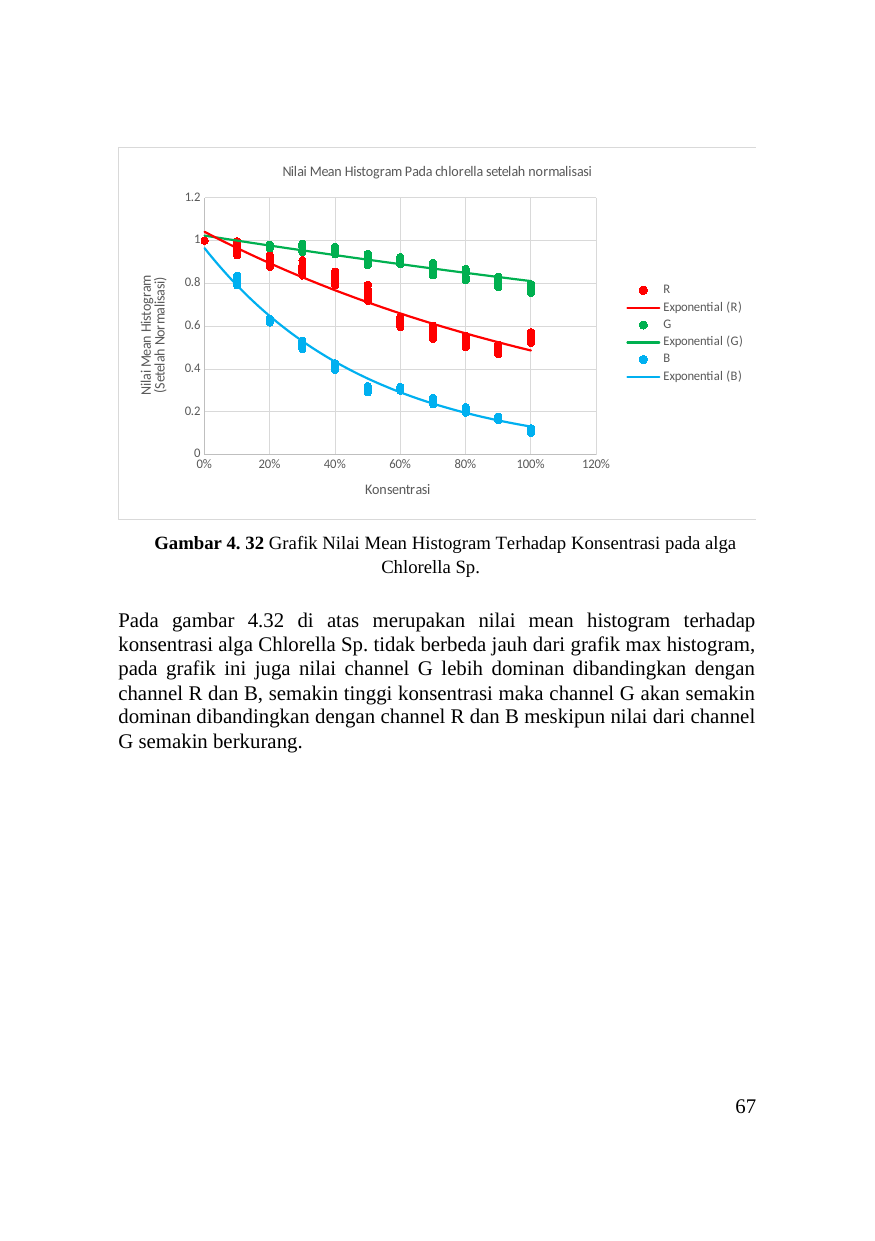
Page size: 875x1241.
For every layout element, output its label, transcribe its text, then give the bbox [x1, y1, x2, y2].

text Gambar 4. 32 Grafik Nilai Mean Histogram Terhadap Konsentrasi pada alga Chlorella Sp. [103, 532, 758, 578]
text Pada gambar 4.32 di atas merupakan nilai mean histogram terhadap konsentrasi alga Chlorella Sp. tidak berbeda jauh dari grafik max histogram, pada grafik ini juga nilai channel G lebih dominan dibandingkan dengan channel R dan B, semakin tinggi konsentrasi maka channel G akan semakin dominan dibandingkan dengan channel R dan B meskipun nilai dari channel G semakin berkurang. [118, 608, 756, 753]
